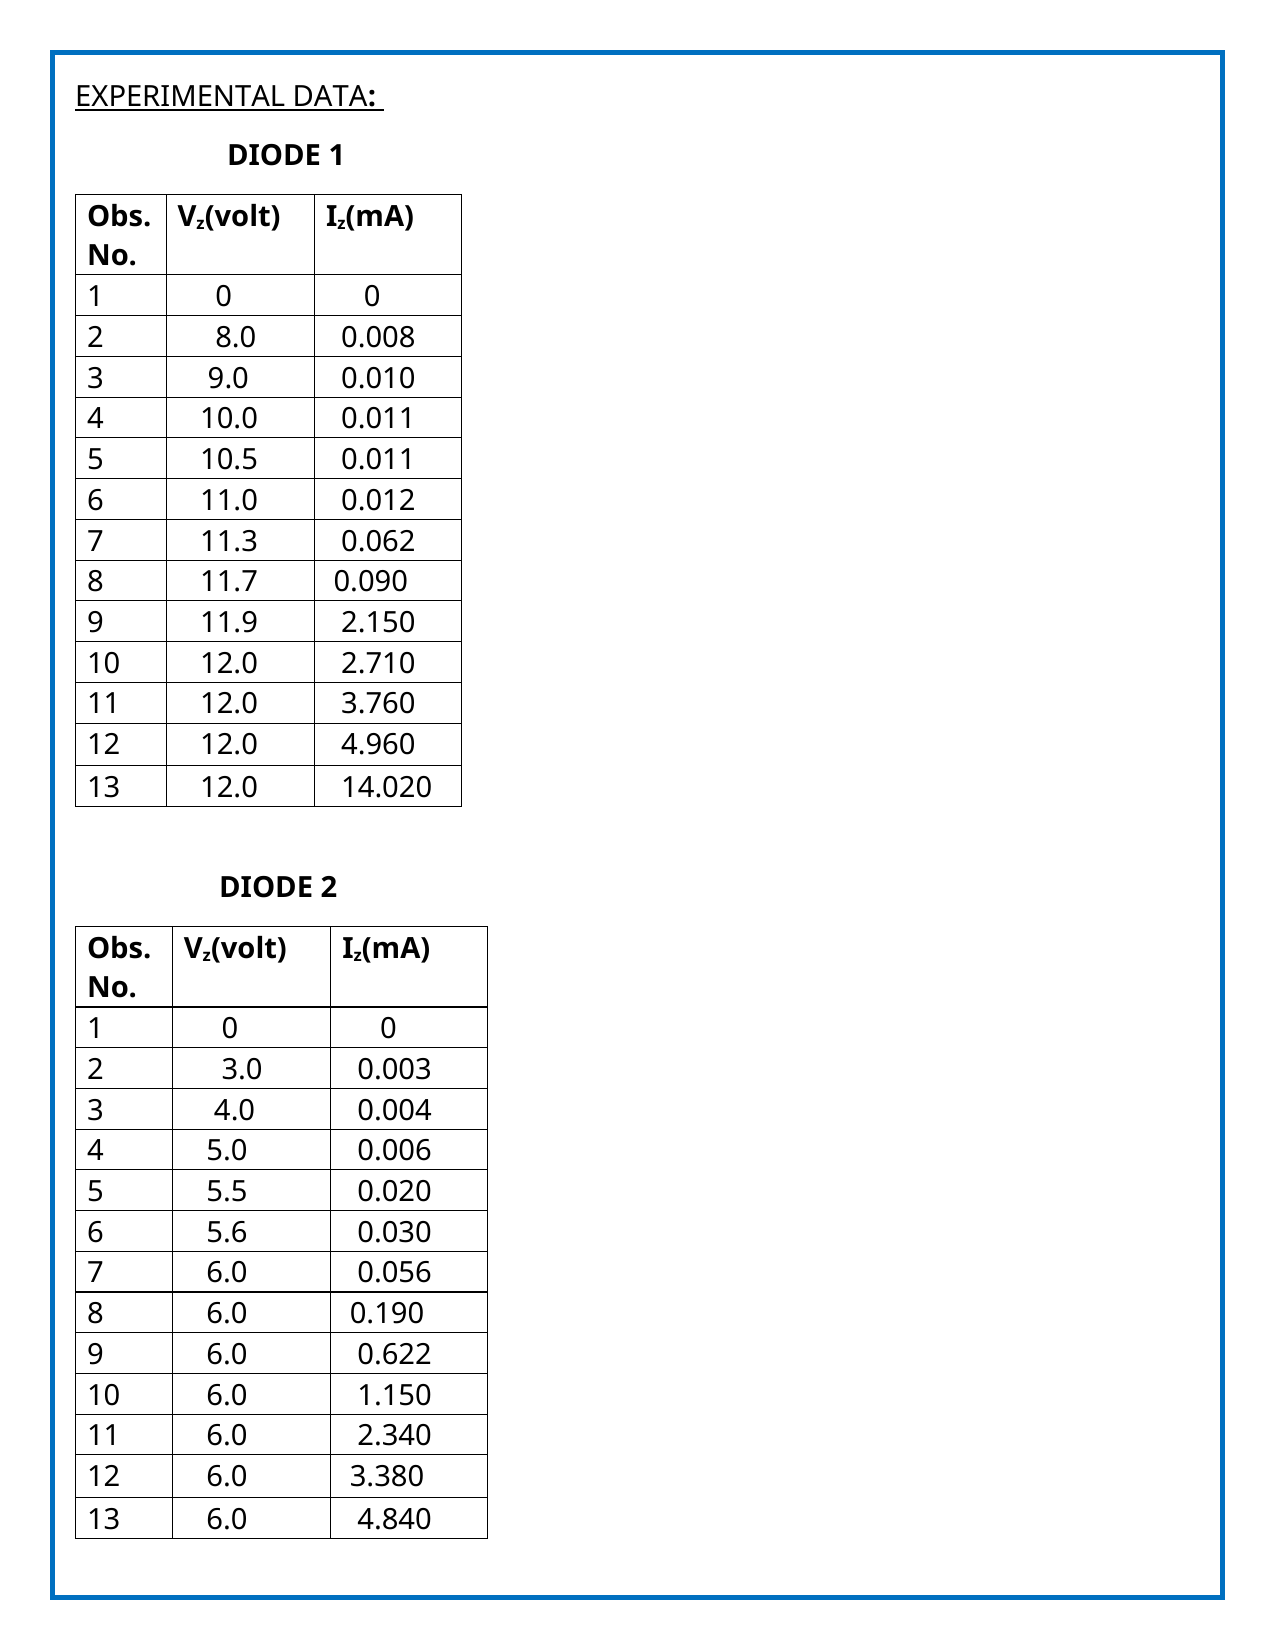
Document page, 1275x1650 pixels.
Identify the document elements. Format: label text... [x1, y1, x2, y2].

table_cell 12 [76, 1455, 172, 1497]
table_cell 7 [76, 1252, 172, 1291]
table_cell 0.011 [315, 438, 461, 478]
table_cell 5.5 [173, 1170, 330, 1210]
table_cell 10.5 [167, 438, 314, 478]
table_header Iz(mA) [315, 195, 461, 274]
table_cell 6 [76, 479, 166, 519]
table_cell 0.056 [331, 1252, 487, 1291]
table_header Iz(mA) [331, 927, 487, 1006]
table_cell 3.760 [315, 683, 461, 722]
table_header Vz(volt) [167, 195, 314, 274]
table_cell 8 [76, 1293, 172, 1332]
table_cell 10 [76, 1374, 172, 1414]
table_cell 0.010 [315, 357, 461, 397]
table_cell 6.0 [173, 1333, 330, 1373]
table_cell 12.0 [167, 766, 314, 806]
table_cell 12 [76, 724, 166, 765]
table_cell 10.0 [167, 398, 314, 437]
table_cell 2 [76, 1048, 172, 1088]
table_cell 13 [76, 1498, 172, 1538]
table_cell 3 [76, 357, 166, 397]
table_cell 11.9 [167, 601, 314, 641]
text DIODE 1 [75, 134, 1200, 174]
table_cell 12.0 [167, 724, 314, 765]
text DIODE 2 [75, 866, 1200, 906]
table_cell 0.012 [315, 479, 461, 519]
table_cell 0.004 [331, 1089, 487, 1128]
table_cell 2.340 [331, 1415, 487, 1454]
table_cell 0.090 [315, 561, 461, 600]
table_cell 0.062 [315, 520, 461, 559]
table_cell 12.0 [167, 642, 314, 682]
table_cell 0.020 [331, 1170, 487, 1210]
table_cell 6.0 [173, 1455, 330, 1497]
table_cell 2.710 [315, 642, 461, 682]
table_cell 11.0 [167, 479, 314, 519]
table_cell 13 [76, 766, 166, 806]
table_cell 4.960 [315, 724, 461, 765]
table_cell 4.0 [173, 1089, 330, 1128]
table_cell 2 [76, 316, 166, 356]
table_cell 6.0 [173, 1293, 330, 1332]
text EXPERIMENTAL DATA: [75, 75, 1200, 115]
table_cell 7 [76, 520, 166, 559]
table_cell 0.003 [331, 1048, 487, 1088]
table_cell 6.0 [173, 1498, 330, 1538]
table_cell 8 [76, 561, 166, 600]
table_cell 0.008 [315, 316, 461, 356]
table_cell 4 [76, 1130, 172, 1169]
table_cell 1.150 [331, 1374, 487, 1414]
table_cell 9.0 [167, 357, 314, 397]
table_cell 0 [173, 1008, 330, 1047]
table_cell 3 [76, 1089, 172, 1128]
table_cell 0.011 [315, 398, 461, 437]
table_cell 1 [76, 1008, 172, 1047]
table_cell 5.0 [173, 1130, 330, 1169]
table_cell 5.6 [173, 1211, 330, 1251]
table_cell 6.0 [173, 1415, 330, 1454]
table_cell 5 [76, 1170, 172, 1210]
table_cell 0 [331, 1008, 487, 1047]
table_cell 10 [76, 642, 166, 682]
table_cell 0.030 [331, 1211, 487, 1251]
table_cell 1 [76, 275, 166, 315]
table_cell 5 [76, 438, 166, 478]
table_cell 8.0 [167, 316, 314, 356]
table_cell 9 [76, 1333, 172, 1373]
table_header Obs. No. [76, 927, 172, 1006]
table_cell 0 [167, 275, 314, 315]
table_cell 3.380 [331, 1455, 487, 1497]
table_cell 9 [76, 601, 166, 641]
table_header Obs. No. [76, 195, 166, 274]
table_cell 6 [76, 1211, 172, 1251]
table_cell 4.840 [331, 1498, 487, 1538]
table_cell 2.150 [315, 601, 461, 641]
table_cell 6.0 [173, 1374, 330, 1414]
table_cell 11.7 [167, 561, 314, 600]
table_cell 0 [315, 275, 461, 315]
table_cell 12.0 [167, 683, 314, 722]
table_cell 0.006 [331, 1130, 487, 1169]
table_cell 11 [76, 1415, 172, 1454]
table_cell 3.0 [173, 1048, 330, 1088]
table_cell 0.190 [331, 1293, 487, 1332]
table_cell 14.020 [315, 766, 461, 806]
table_cell 11 [76, 683, 166, 722]
table_cell 4 [76, 398, 166, 437]
table_cell 6.0 [173, 1252, 330, 1291]
table_header Vz(volt) [173, 927, 330, 1006]
table_cell 0.622 [331, 1333, 487, 1373]
table_cell 11.3 [167, 520, 314, 559]
